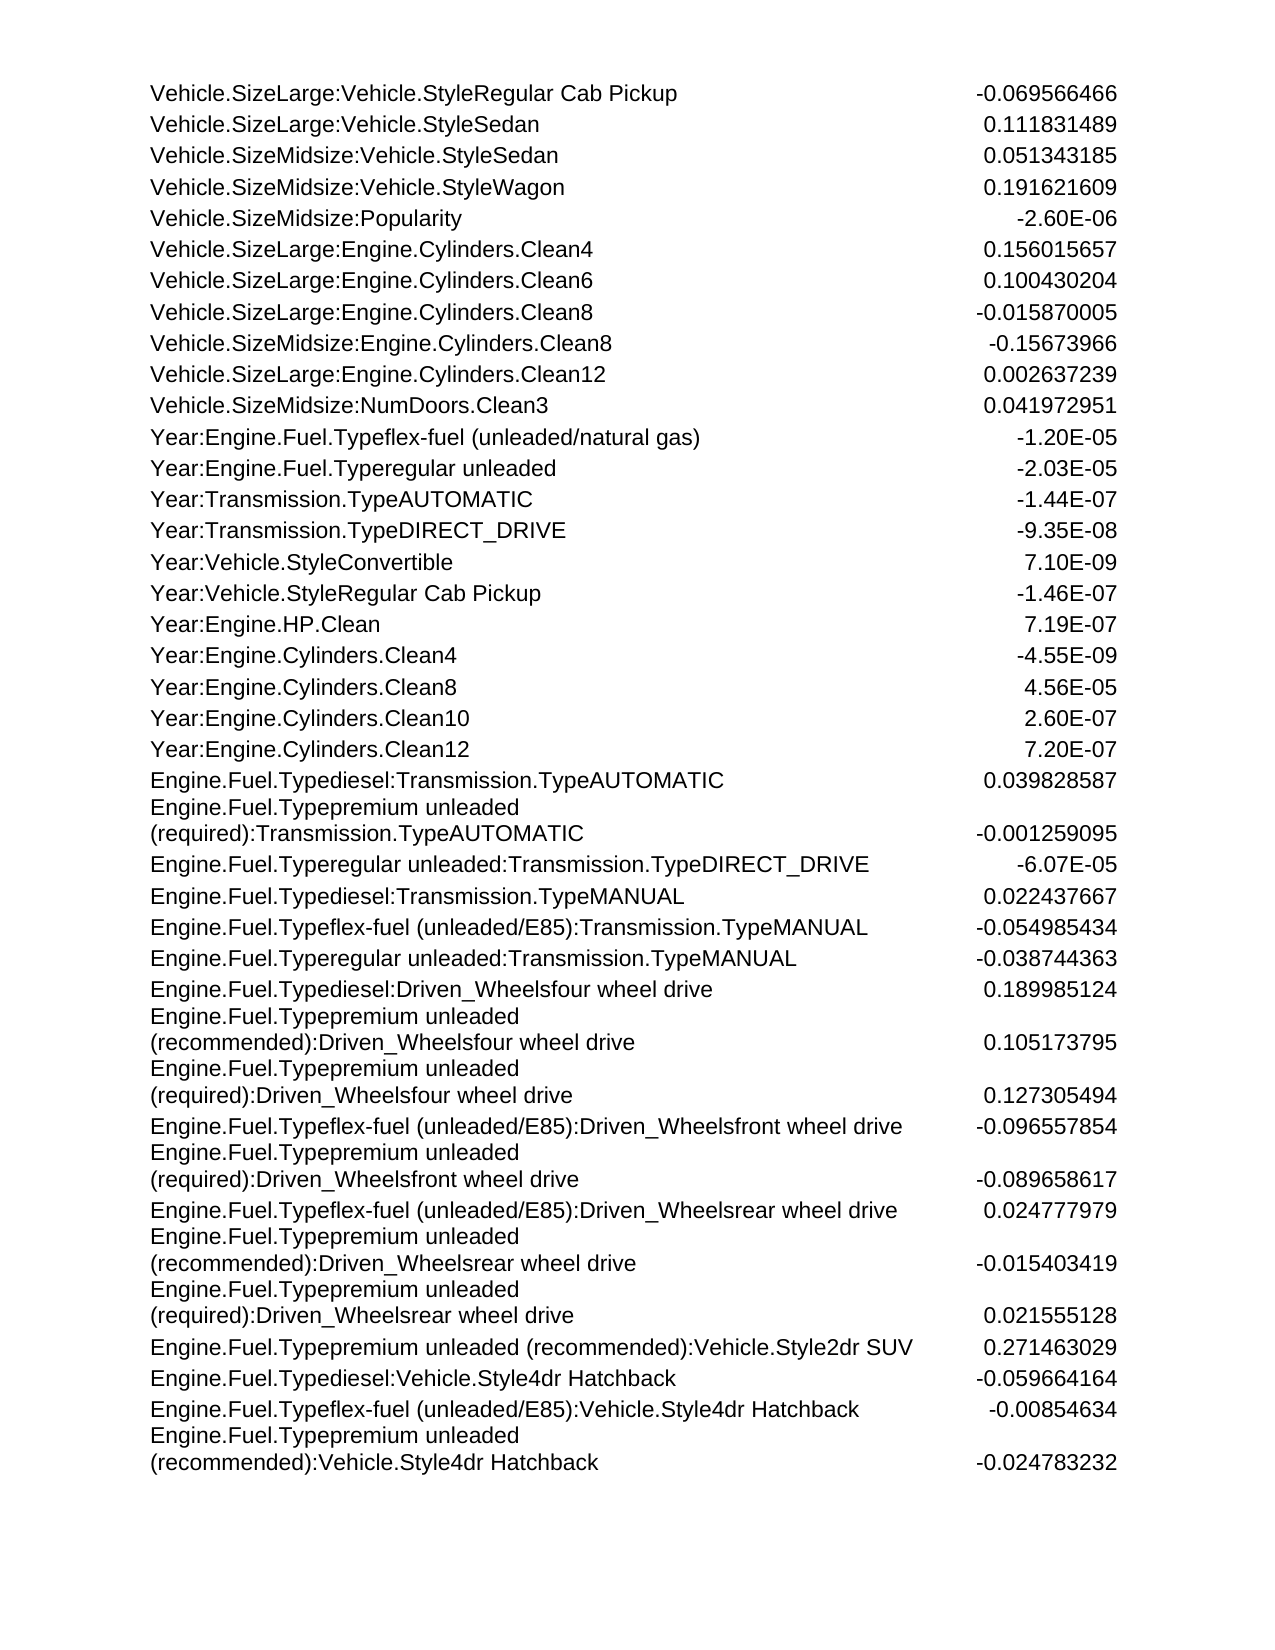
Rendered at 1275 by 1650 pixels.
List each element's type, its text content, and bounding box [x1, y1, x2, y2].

table_cell Vehicle.SizeLarge:Engine.Cylinders.Clean12 [150, 356, 920, 387]
table_cell Engine.Fuel.Typepremium unleaded (required):Driven_Wheelsrear wheel drive [150, 1276, 920, 1329]
table_cell Vehicle.SizeLarge:Engine.Cylinders.Clean6 [150, 263, 920, 294]
table_cell Engine.Fuel.Typeregular unleaded:Transmission.TypeDIRECT_DRIVE [150, 846, 920, 878]
table_cell 0.127305494 [920, 1055, 1123, 1108]
table_cell 0.021555128 [920, 1276, 1123, 1329]
table_cell 7.20E-07 [920, 731, 1123, 762]
table_cell Vehicle.SizeLarge:Engine.Cylinders.Clean4 [150, 231, 920, 262]
table_cell Year:Engine.Fuel.Typeflex-fuel (unleaded/natural gas) [150, 419, 920, 450]
table_cell Vehicle.SizeMidsize:NumDoors.Clean3 [150, 388, 920, 419]
table_cell -0.096557854 [920, 1108, 1123, 1139]
table_cell -1.20E-05 [920, 419, 1123, 450]
table_cell Engine.Fuel.Typeflex-fuel (unleaded/E85):Vehicle.Style4dr Hatchback [150, 1391, 920, 1422]
table_cell -9.35E-08 [920, 513, 1123, 544]
table_cell Vehicle.SizeLarge:Engine.Cylinders.Clean8 [150, 294, 920, 325]
table_cell 0.022437667 [920, 878, 1123, 909]
table_cell Vehicle.SizeLarge:Vehicle.StyleRegular Cab Pickup [150, 75, 920, 106]
table_cell -0.15673966 [920, 325, 1123, 356]
table_cell -2.60E-06 [920, 200, 1123, 231]
table_cell Year:Engine.Cylinders.Clean10 [150, 700, 920, 731]
table_cell Engine.Fuel.Typepremium unleaded (recommended):Vehicle.Style4dr Hatchback [150, 1423, 920, 1475]
table_cell Engine.Fuel.Typepremium unleaded (required):Transmission.TypeAUTOMATIC [150, 794, 920, 846]
table_cell Vehicle.SizeMidsize:Engine.Cylinders.Clean8 [150, 325, 920, 356]
table_cell 0.041972951 [920, 388, 1123, 419]
table_cell -0.054985434 [920, 909, 1123, 940]
table_cell -4.55E-09 [920, 638, 1123, 669]
table_cell -0.00854634 [920, 1391, 1123, 1422]
table_cell Engine.Fuel.Typeflex-fuel (unleaded/E85):Driven_Wheelsrear wheel drive [150, 1192, 920, 1223]
table_cell 0.051343185 [920, 138, 1123, 169]
table_cell Engine.Fuel.Typepremium unleaded (recommended):Driven_Wheelsfour wheel drive [150, 1003, 920, 1055]
table_cell 0.024777979 [920, 1192, 1123, 1223]
table_cell -1.46E-07 [920, 575, 1123, 606]
table_cell Year:Engine.Fuel.Typeregular unleaded [150, 450, 920, 481]
table_cell Year:Engine.Cylinders.Clean8 [150, 669, 920, 700]
table_cell Engine.Fuel.Typediesel:Vehicle.Style4dr Hatchback [150, 1360, 920, 1391]
table_cell Year:Vehicle.StyleRegular Cab Pickup [150, 575, 920, 606]
table_cell -0.015870005 [920, 294, 1123, 325]
table_cell Engine.Fuel.Typeflex-fuel (unleaded/E85):Driven_Wheelsfront wheel drive [150, 1108, 920, 1139]
table_cell Year:Transmission.TypeDIRECT_DRIVE [150, 513, 920, 544]
table_cell 0.156015657 [920, 231, 1123, 262]
table_cell 0.271463029 [920, 1329, 1123, 1360]
table_cell 0.100430204 [920, 263, 1123, 294]
table_cell Engine.Fuel.Typeflex-fuel (unleaded/E85):Transmission.TypeMANUAL [150, 909, 920, 940]
table_cell Year:Engine.HP.Clean [150, 606, 920, 637]
table_cell Year:Engine.Cylinders.Clean12 [150, 731, 920, 762]
table_cell Engine.Fuel.Typediesel:Transmission.TypeAUTOMATIC [150, 763, 920, 794]
table_cell 4.56E-05 [920, 669, 1123, 700]
table_cell -0.038744363 [920, 940, 1123, 971]
table_cell Engine.Fuel.Typeregular unleaded:Transmission.TypeMANUAL [150, 940, 920, 971]
table_cell Engine.Fuel.Typepremium unleaded (recommended):Vehicle.Style2dr SUV [150, 1329, 920, 1360]
table_cell 0.105173795 [920, 1003, 1123, 1055]
table_cell Engine.Fuel.Typepremium unleaded (required):Driven_Wheelsfront wheel drive [150, 1139, 920, 1192]
table_cell Year:Transmission.TypeAUTOMATIC [150, 481, 920, 512]
table_cell Engine.Fuel.Typepremium unleaded (required):Driven_Wheelsfour wheel drive [150, 1055, 920, 1108]
table_cell 7.10E-09 [920, 544, 1123, 575]
table_cell Vehicle.SizeMidsize:Vehicle.StyleSedan [150, 138, 920, 169]
table_cell 0.191621609 [920, 169, 1123, 200]
table_cell 0.111831489 [920, 106, 1123, 137]
table_cell Year:Engine.Cylinders.Clean4 [150, 638, 920, 669]
table_cell -0.059664164 [920, 1360, 1123, 1391]
table_cell -0.001259095 [920, 794, 1123, 846]
table_cell -0.089658617 [920, 1139, 1123, 1192]
table_cell -0.024783232 [920, 1423, 1123, 1475]
table_cell -6.07E-05 [920, 846, 1123, 878]
table_cell -2.03E-05 [920, 450, 1123, 481]
table_cell 2.60E-07 [920, 700, 1123, 731]
table_cell 0.039828587 [920, 763, 1123, 794]
table_cell -0.015403419 [920, 1223, 1123, 1276]
table_cell 0.189985124 [920, 971, 1123, 1003]
table_cell Engine.Fuel.Typediesel:Transmission.TypeMANUAL [150, 878, 920, 909]
table_cell -0.069566466 [920, 75, 1123, 106]
table_cell Vehicle.SizeLarge:Vehicle.StyleSedan [150, 106, 920, 137]
table_cell 7.19E-07 [920, 606, 1123, 637]
table_cell 0.002637239 [920, 356, 1123, 387]
table_cell Engine.Fuel.Typediesel:Driven_Wheelsfour wheel drive [150, 971, 920, 1003]
table_cell Engine.Fuel.Typepremium unleaded (recommended):Driven_Wheelsrear wheel drive [150, 1223, 920, 1276]
table_cell Vehicle.SizeMidsize:Vehicle.StyleWagon [150, 169, 920, 200]
table_cell Year:Vehicle.StyleConvertible [150, 544, 920, 575]
table_cell Vehicle.SizeMidsize:Popularity [150, 200, 920, 231]
table_cell -1.44E-07 [920, 481, 1123, 512]
